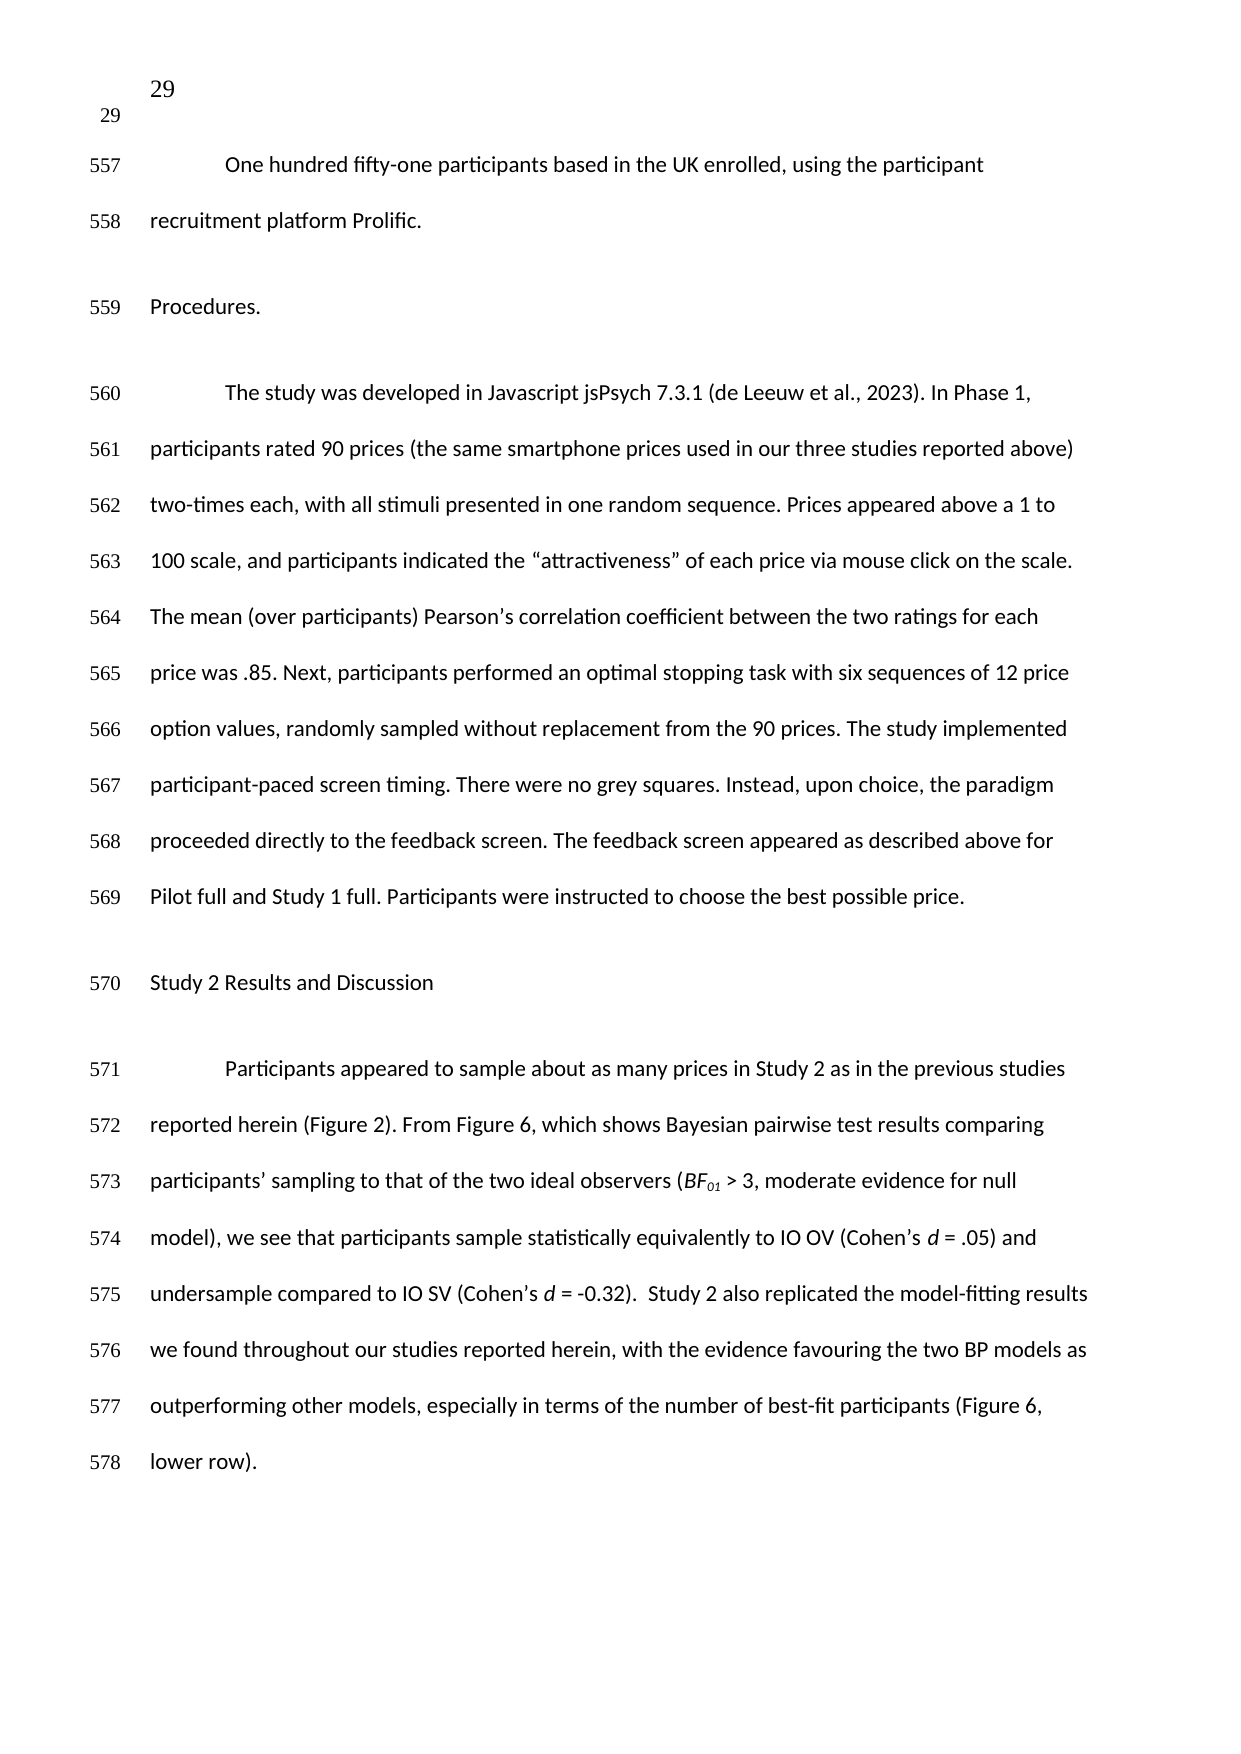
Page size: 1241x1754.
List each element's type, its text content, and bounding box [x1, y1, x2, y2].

text One hundred fifty-one participants based in the UK enrolled, using the participant recruitment platform Prolific. [150, 150, 1090, 234]
text Study 2 Results and Discussion [150, 968, 1090, 997]
text Participants appeared to sample about as many prices in Study 2 as in the previous studies reported herein (Figure 2). From Figure 6, which shows Bayesian pairwise test results comparing participants’ sampling to that of the two ideal observers (BF01 > 3, moderate evidence for null model), we see that participants sample statistically equivalently to IO OV (Cohen’s d = .05) and undersample compared to IO SV (Cohen’s d = -0.32). Study 2 also replicated the model-fitting results we found throughout our studies reported herein, with the evidence favouring the two BP models as outperforming other models, especially in terms of the number of best-fit participants (Figure 6, lower row). [150, 1054, 1090, 1475]
text The study was developed in Javascript jsPsych 7.3.1 (de Leeuw et al., 2023). In Phase 1, participants rated 90 prices (the same smartphone prices used in our three studies reported above) two-times each, with all stimuli presented in one random sequence. Prices appeared above a 1 to 100 scale, and participants indicated the “attractiveness” of each price via mouse click on the scale. The mean (over participants) Pearson’s correlation coefficient between the two ratings for each price was .85. Next, participants performed an optimal stopping task with six sequences of 12 price option values, randomly sampled without replacement from the 90 prices. The study implemented participant-paced screen timing. There were no grey squares. Instead, upon choice, the paradigm proceeded directly to the feedback screen. The feedback screen appeared as described above for Pilot full and Study 1 full. Participants were instructed to choose the best possible price. [150, 378, 1090, 911]
text Procedures. [150, 292, 1090, 320]
